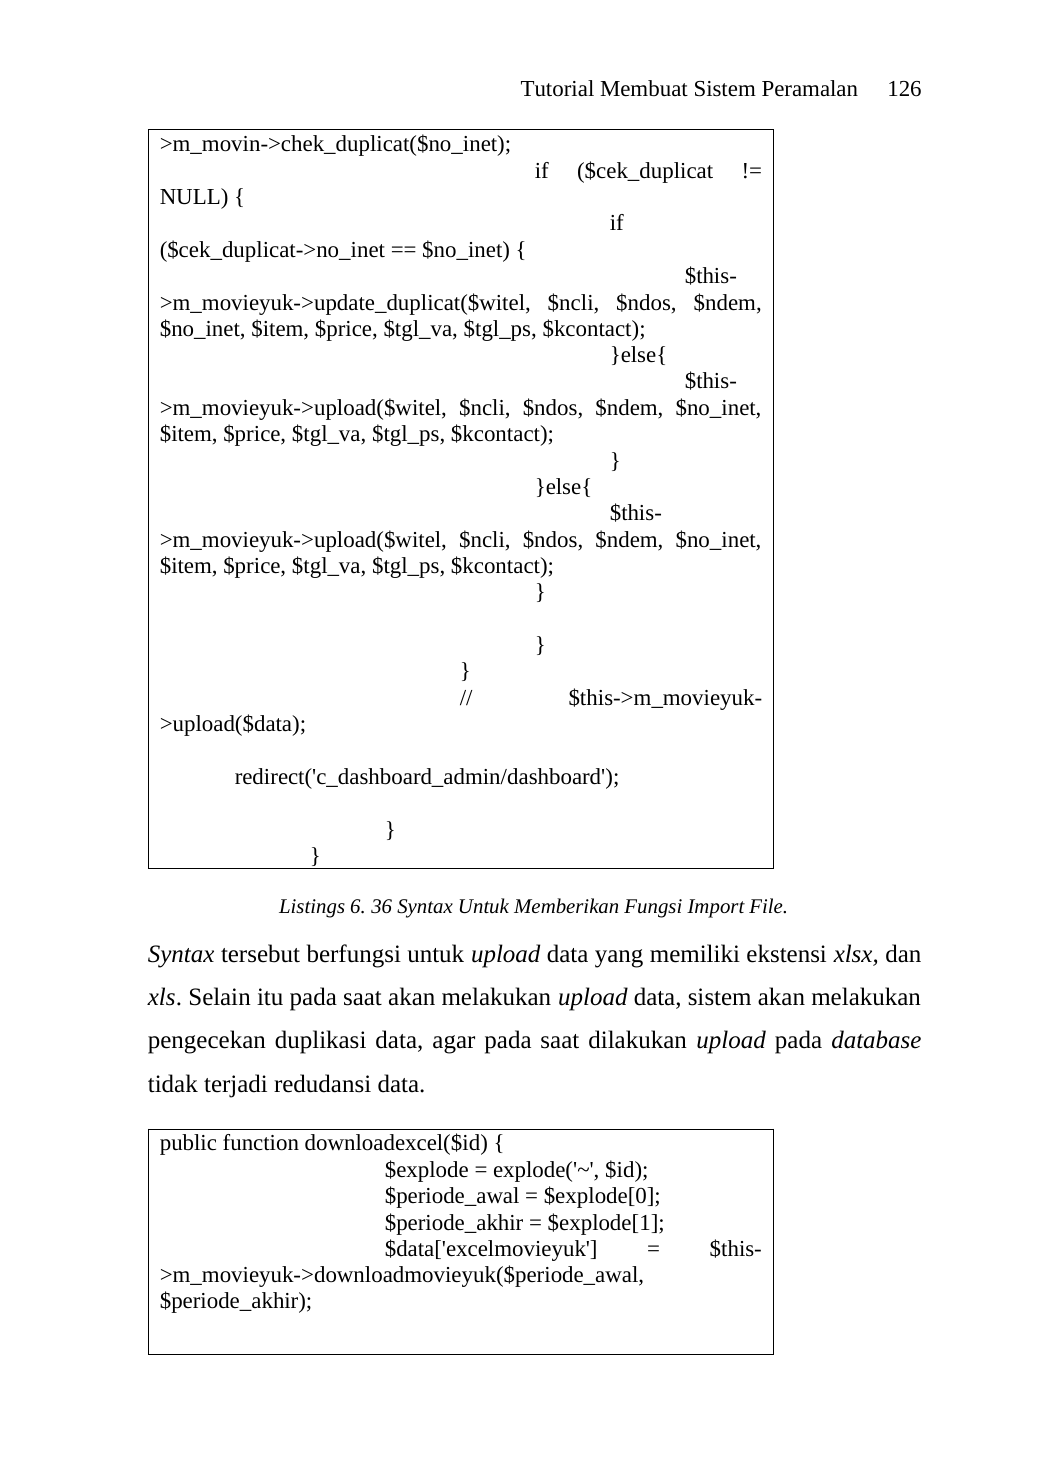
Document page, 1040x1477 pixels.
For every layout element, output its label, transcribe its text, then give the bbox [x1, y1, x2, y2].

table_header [149, 130, 773, 868]
text Listings 6. 36 Syntax Untuk Memberikan Fungsi Import File. [148, 894, 921, 918]
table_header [149, 1130, 773, 1353]
text Syntax tersebut berfungsi untuk upload data yang memiliki ekstensi xlsx, dan xls. Selain itu pada saat akan melakukan upload data, sistem akan melakukan pengecekan duplikasi data, agar pada saat dilakukan upload pada database tidak terjadi redudansi data. [148, 939, 921, 1097]
